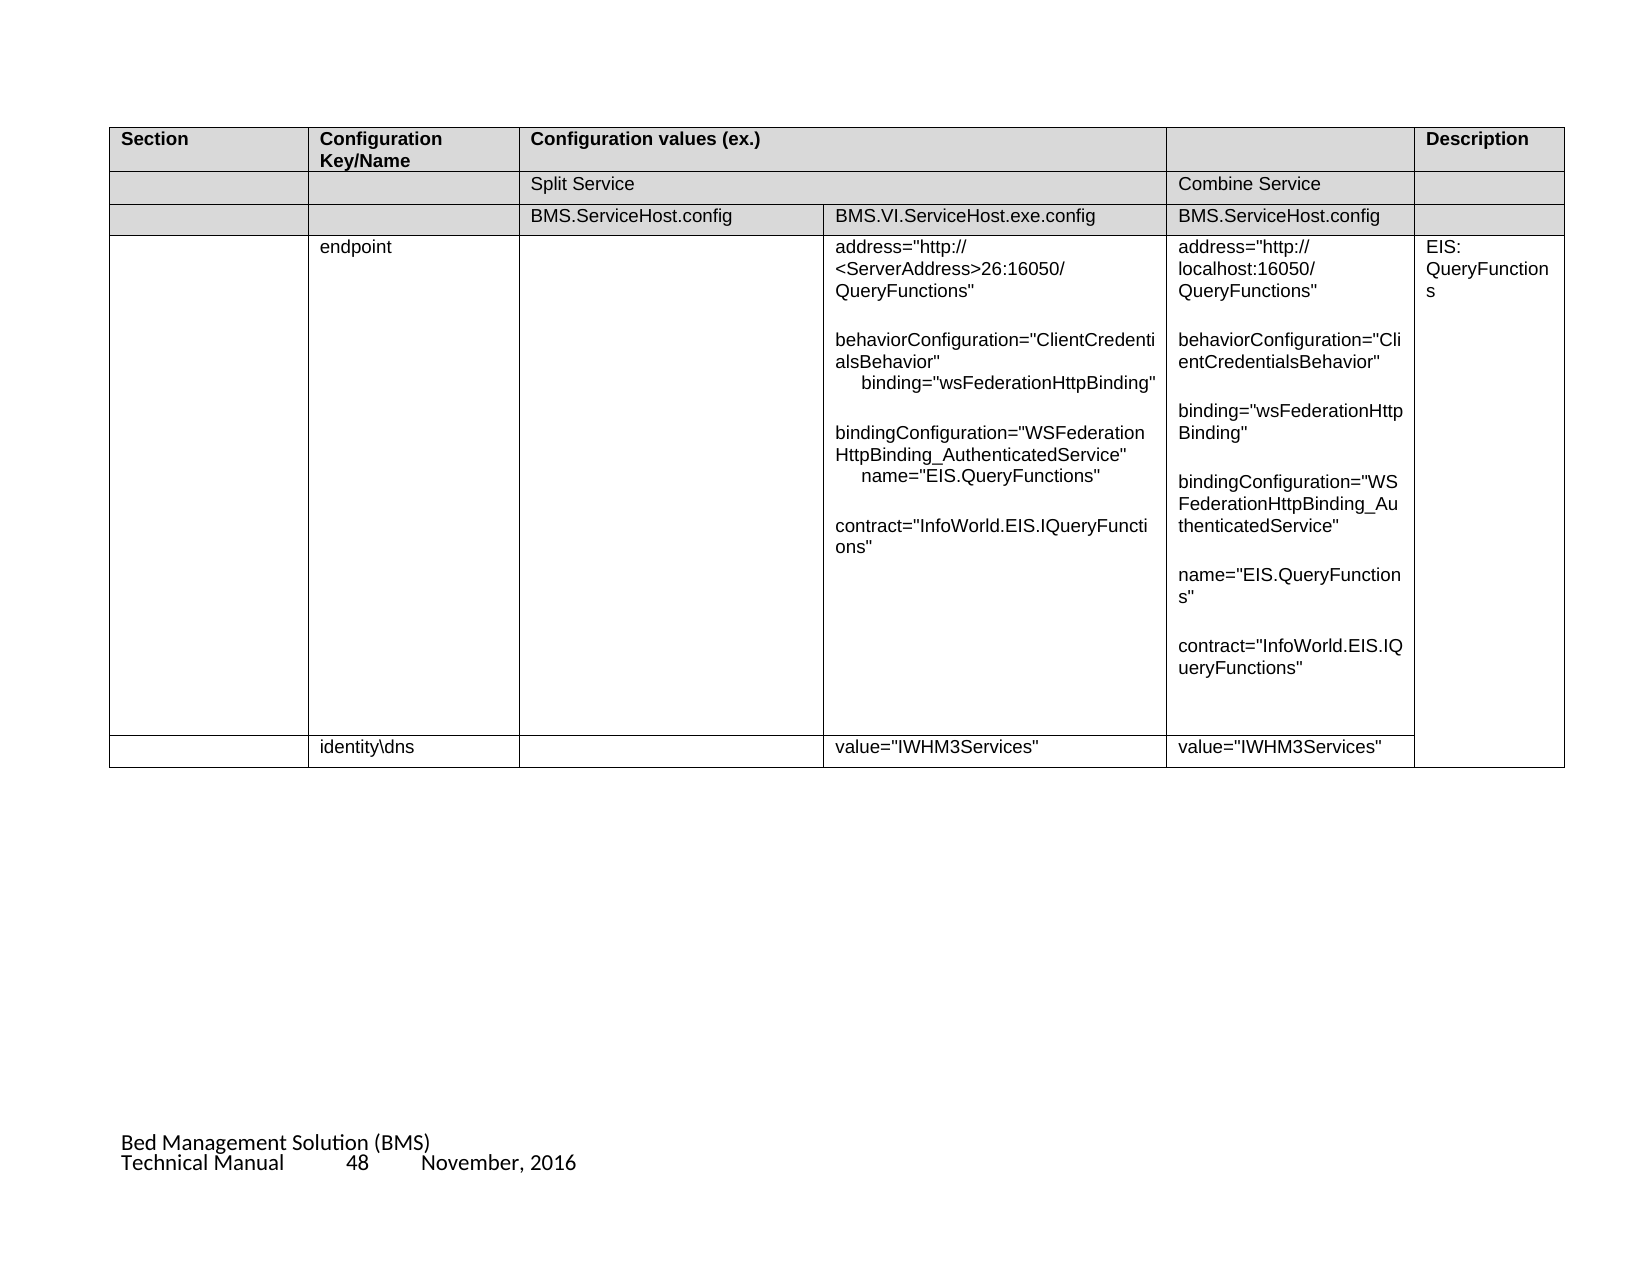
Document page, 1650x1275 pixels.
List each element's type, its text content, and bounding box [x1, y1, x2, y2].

table_cell [110, 236, 308, 735]
table_cell [110, 205, 308, 235]
table_cell BMS.ServiceHost.config [520, 205, 823, 235]
table_cell value="IWHM3Services" [1167, 736, 1414, 767]
table_cell [309, 172, 519, 204]
table_cell [110, 172, 308, 204]
table_cell [309, 205, 519, 235]
table_cell Split Service [520, 172, 1166, 204]
table_cell [110, 736, 308, 767]
table_cell Combine Service [1167, 172, 1414, 204]
table_cell [1415, 172, 1564, 204]
table_header Configuration Key/Name [309, 128, 519, 171]
table_cell EIS: QueryFunctions [1415, 236, 1564, 767]
table_cell endpoint [309, 236, 519, 735]
table_cell BMS.ServiceHost.config [1167, 205, 1414, 235]
table_cell [520, 736, 823, 767]
table_cell [1415, 205, 1564, 235]
table_header [1167, 128, 1414, 171]
table_cell [520, 236, 823, 735]
table_cell address="http://<ServerAddress>26:16050/QueryFunctions" behaviorConfiguration="ClientCredentialsBehavior" binding="wsFederationHttpBinding" bindingConfiguration="WSFederationHttpBinding_AuthenticatedService" name="EIS.QueryFunctions" contract="InfoWorld.EIS.IQueryFunctions" [824, 236, 1166, 735]
table_header Configuration values (ex.) [520, 128, 1166, 171]
table_cell identity\dns [309, 736, 519, 767]
table_cell value="IWHM3Services" [824, 736, 1166, 767]
table_header Description [1415, 128, 1564, 171]
table_cell address="http://localhost:16050/QueryFunctions" behaviorConfiguration="ClientCredentialsBehavior" binding="wsFederationHttpBinding" bindingConfiguration="WSFederationHttpBinding_AuthenticatedService" name="EIS.QueryFunctions" contract="InfoWorld.EIS.IQueryFunctions" [1167, 236, 1414, 735]
table_header Section [110, 128, 308, 171]
table_cell BMS.VI.ServiceHost.exe.config [824, 205, 1166, 235]
